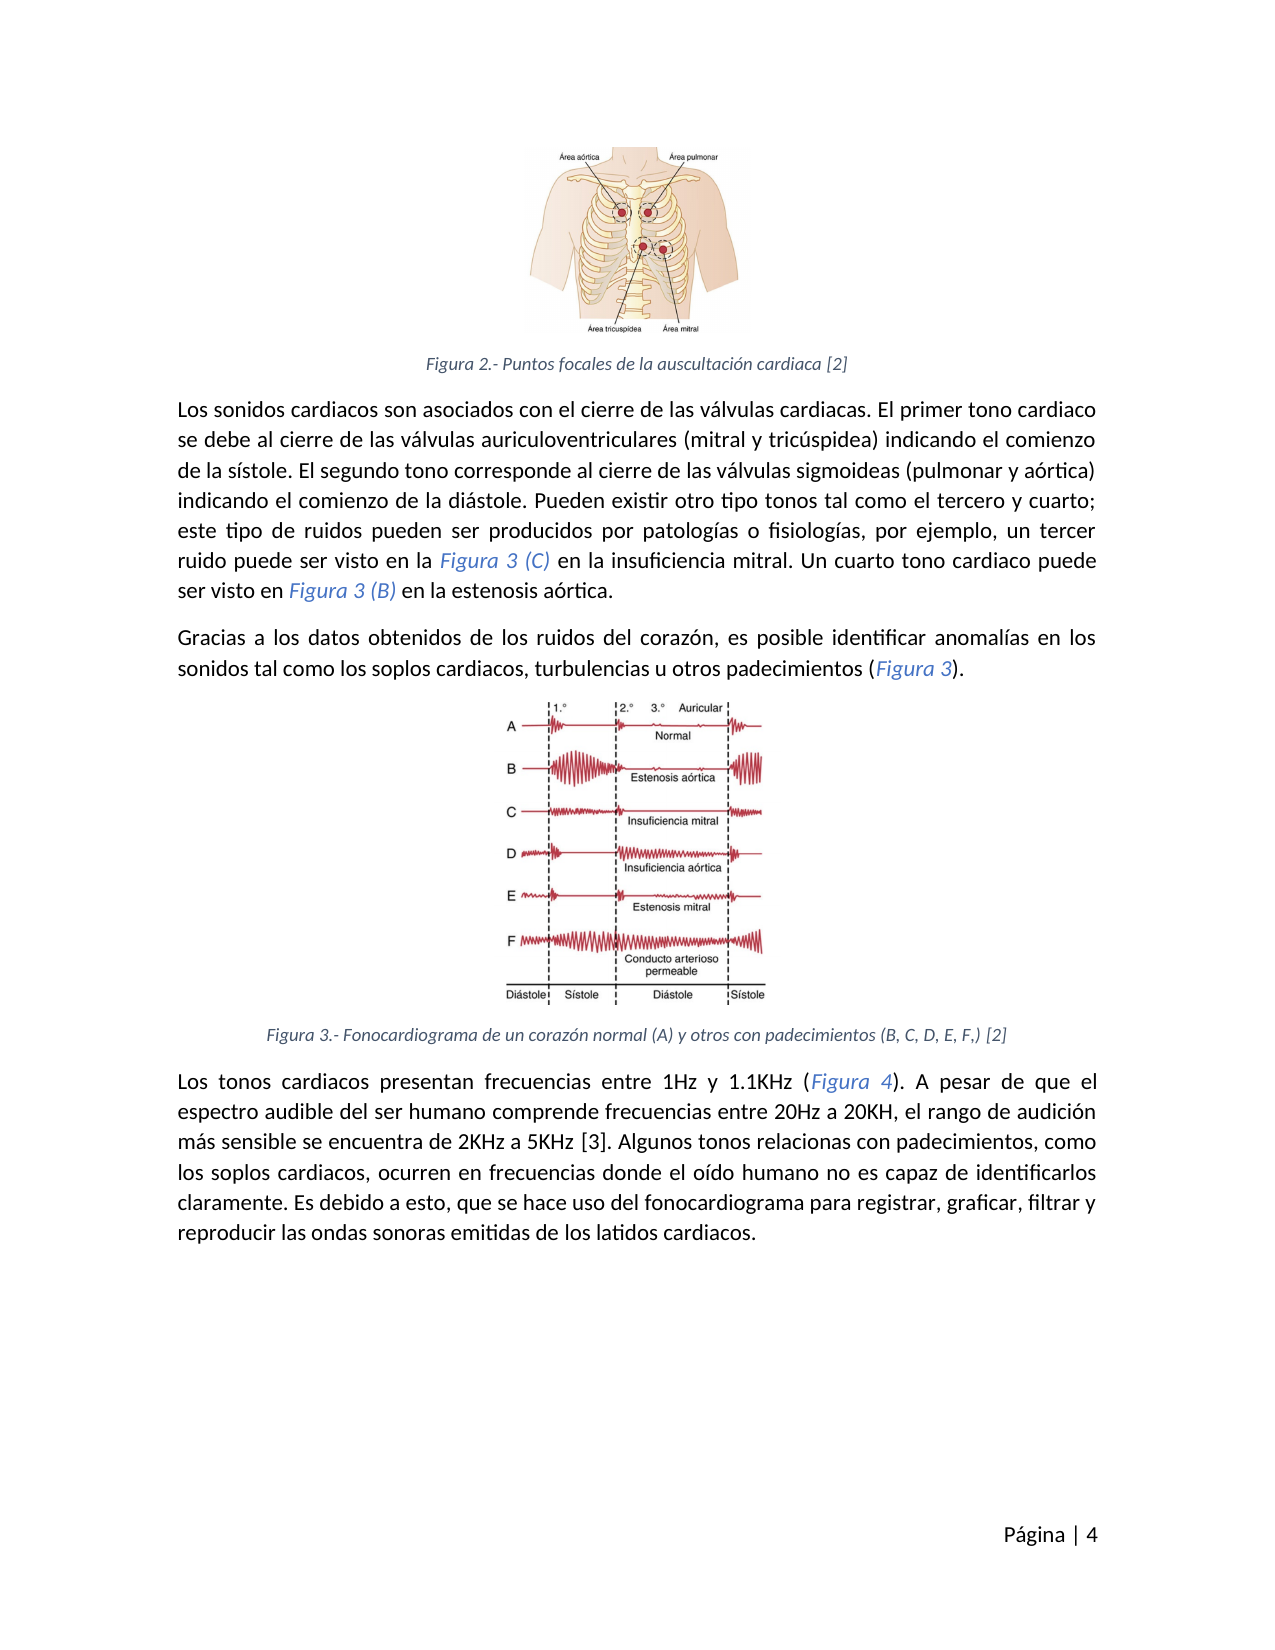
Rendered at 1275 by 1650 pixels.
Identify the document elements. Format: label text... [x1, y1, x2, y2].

text Gracias a los datos obtenidos de los ruidos del corazón, es posible identificar anomalías en los sonidos tal como los soplos cardiacos, turbulencias u otros padecimientos (Figura 3). [177, 623, 1098, 682]
text Los sonidos cardiacos son asociados con el cierre de las válvulas cardiacas. El primer tono cardiaco se debe al cierre de las válvulas auriculoventriculares (mitral y tricúspidea) indicando el comienzo de la sístole. El segundo tono corresponde al cierre de las válvulas sigmoideas (pulmonar y aórtica) indicando el comienzo de la diástole. Pueden existir otro tipo tonos tal como el tercero y cuarto; este tipo de ruidos pueden ser producidos por patologías o fisiologías, por ejemplo, un tercer ruido puede ser visto en la Figura 3 (C) en la insuficiencia mitral. Un cuarto tono cardiaco puede ser visto en Figura 3 (B) en la estenosis aórtica. [177, 395, 1098, 605]
text Los tonos cardiacos presentan frecuencias entre 1Hz y 1.1KHz (Figura 4). A pesar de que el espectro audible del ser humano comprende frecuencias entre 20Hz a 20KH, el rango de audición más sensible se encuentra de 2KHz a 5KHz . Algunos tonos relacionas con padecimientos, como los soplos cardiacos, ocurren en frecuencias donde el oído humano no es capaz de identificarlos claramente. Es debido a esto, que se hace uso del fonocardiograma para registrar, graficar, filtrar y reproducir las ondas sonoras emitidas de los latidos cardiacos. [177, 1067, 1098, 1246]
picture [523, 147, 752, 333]
text Figura .- Fonocardiograma de un corazón normal (A) y otros con padecimientos (B, C, D, E, F,) [177, 1023, 1098, 1046]
text Figura .- Puntos focales de la auscultación cardiaca [177, 352, 1098, 374]
picture [493, 700, 782, 1005]
